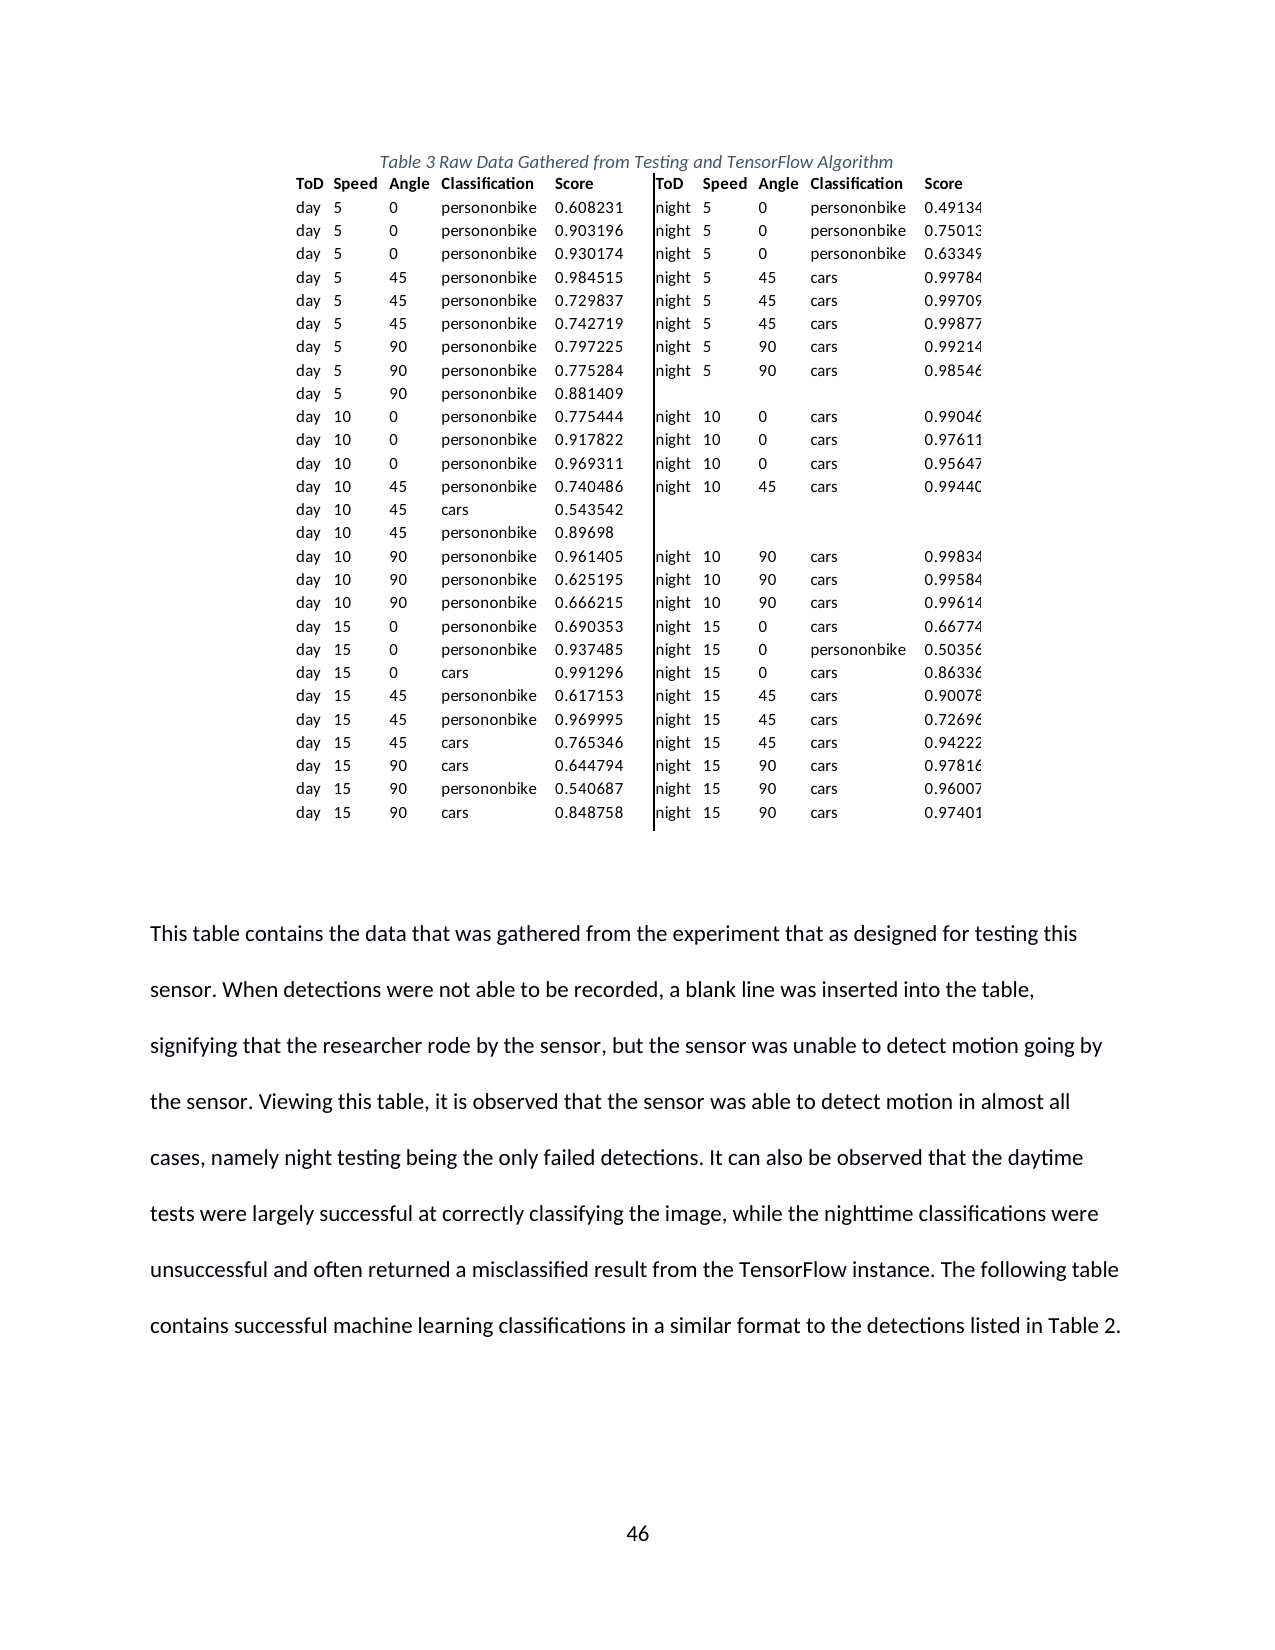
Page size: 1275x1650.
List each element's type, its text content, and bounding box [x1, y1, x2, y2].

text This table contains the data that was gathered from the experiment that as designed for testing this sensor. When detections were not able to be recorded, a blank line was inserted into the table, signifying that the researcher rode by the sensor, but the sensor was unable to detect motion going by the sensor. Viewing this table, it is observed that the sensor was able to detect motion in almost all cases, namely night testing being the only failed detections. It can also be observed that the daytime tests were largely successful at correctly classifying the image, while the nighttime classifications were unsuccessful and often returned a misclassified result from the TensorFlow instance. The following table contains successful machine learning classifications in a similar format to the detections listed in Table 2. [150, 919, 1125, 1339]
